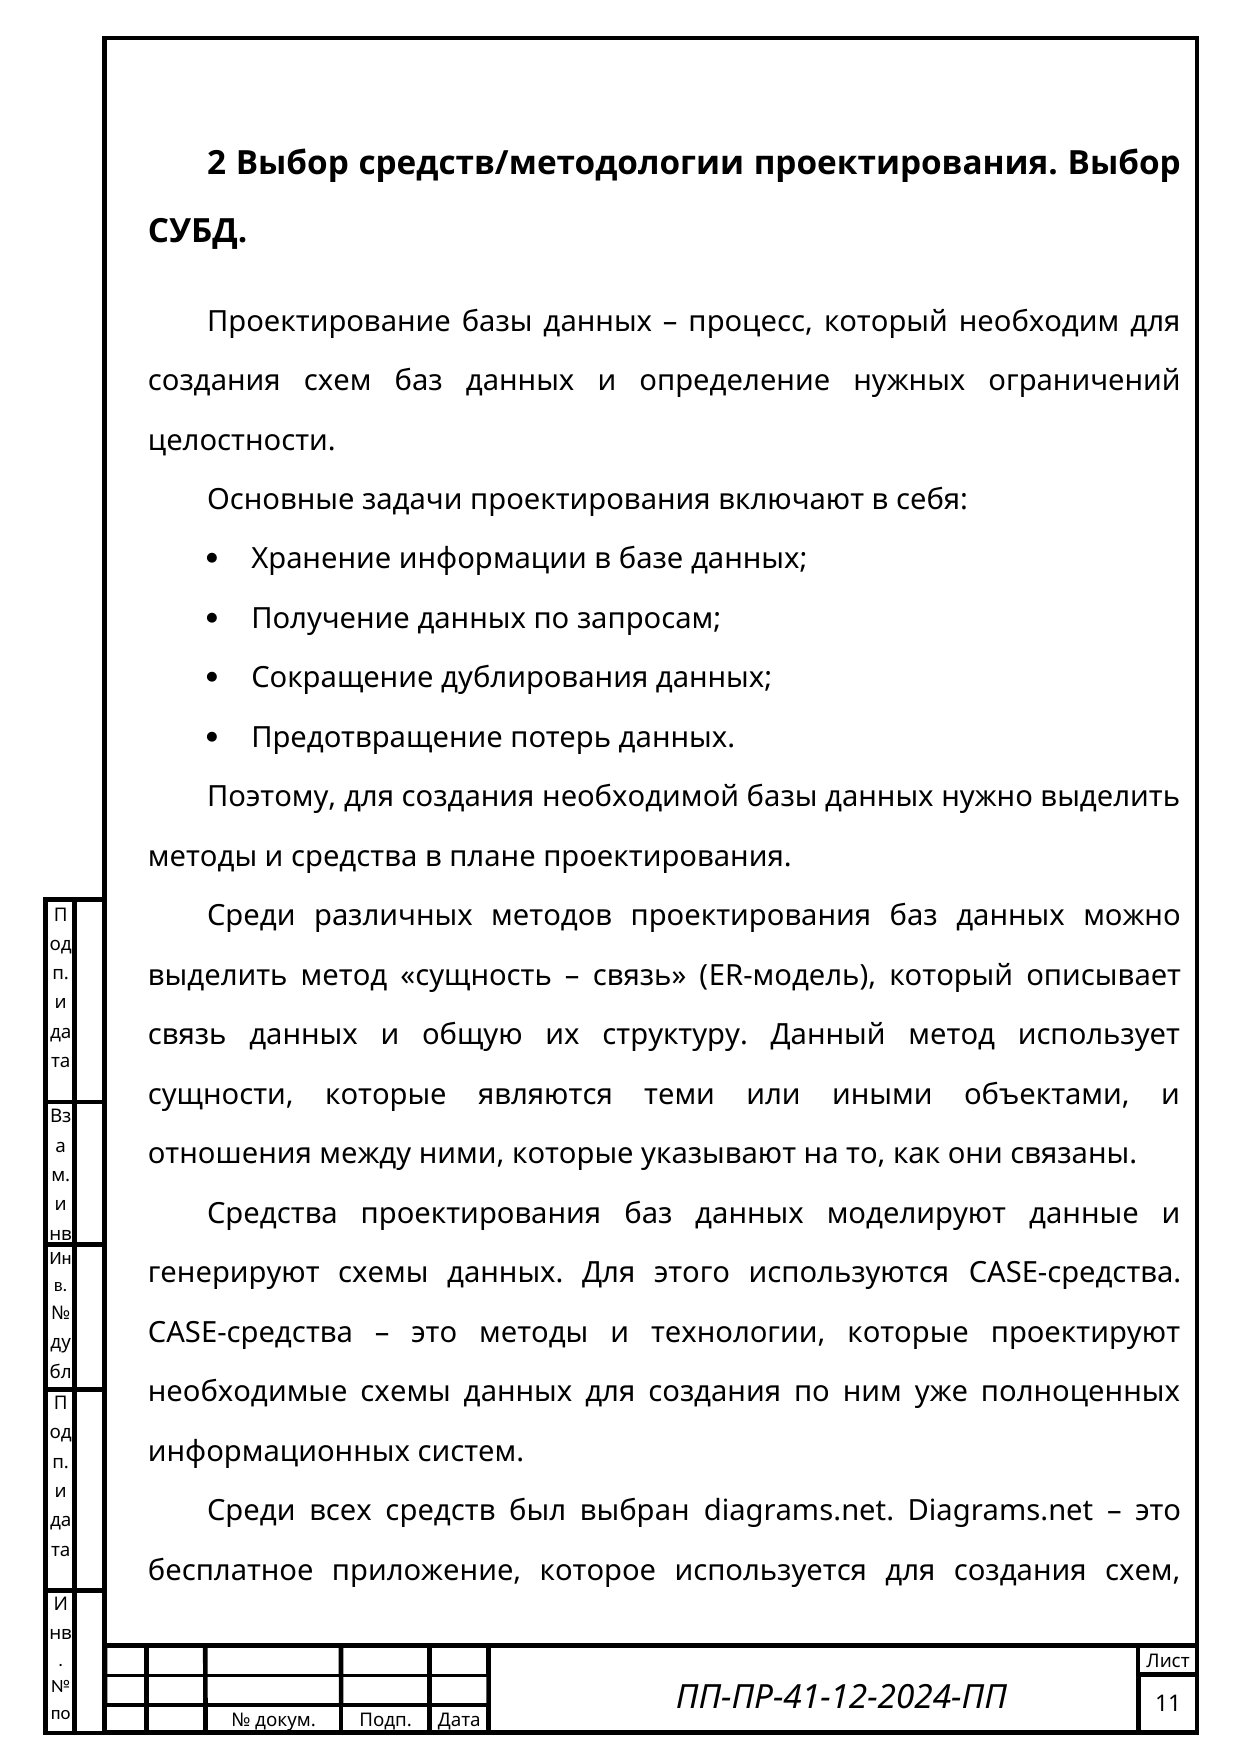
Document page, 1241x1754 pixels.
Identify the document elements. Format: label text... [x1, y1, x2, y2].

list Хранение информации в базе данных; [148, 538, 1181, 577]
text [148, 1489, 1181, 1588]
list Получение данных по запросам; [148, 597, 1181, 637]
subtitle 2 Выбор средств/методологии проектирования. Выбор СУБД. [148, 138, 1181, 252]
text Проектирование базы данных – процесс, который необходим для создания схем баз данных и определение нужных ограничений целостности. [148, 300, 1181, 458]
list Предотвращение потерь данных. [148, 716, 1181, 756]
text Основные задачи проектирования включают в себя: [148, 478, 1181, 518]
text Средства проектирования баз данных моделируют данные и генерируют схемы данных. Для этого используются CASE-средства. CASE-средства – это методы и технологии, которые проектируют необходимые схемы данных для создания по ним уже полноценных информационных систем. [148, 1192, 1181, 1469]
list Сокращение дублирования данных; [148, 657, 1181, 696]
text Среди различных методов проектирования баз данных можно выделить метод «сущность – связь» (ER-модель), который описывает связь данных и общую их структуру. Данный метод использует сущности, которые являются теми или иными объектами, и отношения между ними, которые указывают на то, как они связаны. [148, 894, 1181, 1172]
text Поэтому, для создания необходимой базы данных нужно выделить методы и средства в плане проектирования. [148, 776, 1181, 875]
